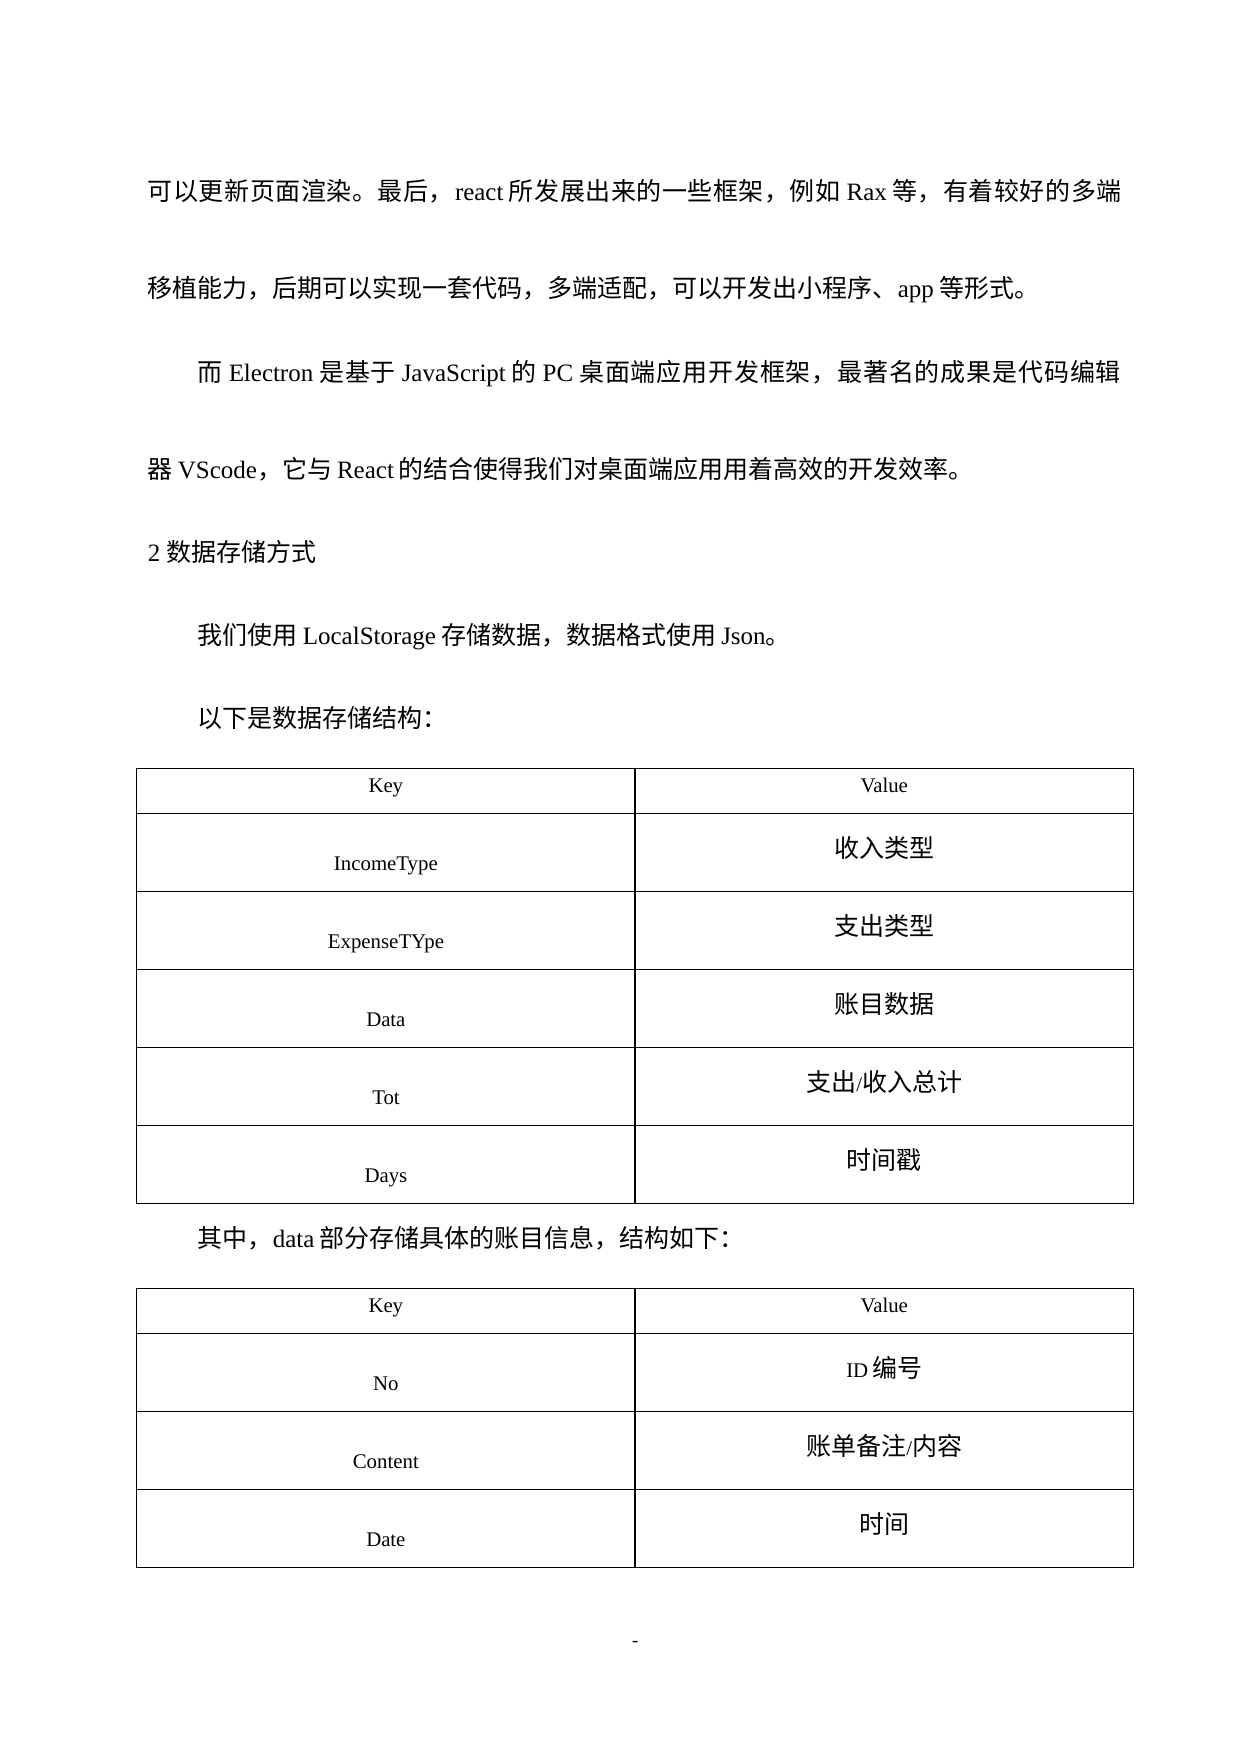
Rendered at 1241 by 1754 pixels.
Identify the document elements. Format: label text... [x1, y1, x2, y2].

text 2 数据存储方式 [148, 518, 1122, 583]
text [148, 157, 1122, 319]
table_header Key [137, 1289, 634, 1333]
table_cell 时间戳 [636, 1126, 1133, 1203]
table_cell IncomeType [137, 814, 634, 891]
table_cell ExpenseTYpe [137, 892, 634, 969]
table_cell 支出/收入总计 [636, 1048, 1133, 1125]
text 其中，data部分存储具体的账目信息，结构如下： [148, 1204, 1122, 1269]
table_cell ID编号 [636, 1334, 1133, 1411]
text 而Electron是基于JavaScript的PC桌面端应用开发框架，最著名的成果是代码编辑器VScode，它与React的结合使得我们对桌面端应用用着高效的开发效率。 [148, 338, 1122, 500]
text 我们使用LocalStorage存储数据，数据格式使用Json。 [148, 601, 1122, 666]
table_header Value [636, 1289, 1133, 1333]
table_cell 收入类型 [636, 814, 1133, 891]
table_cell Days [137, 1126, 634, 1203]
table_cell Tot [137, 1048, 634, 1125]
table_header Value [636, 769, 1133, 813]
table_cell 支出类型 [636, 892, 1133, 969]
table_cell 账单备注/内容 [636, 1412, 1133, 1489]
table_cell 时间 [636, 1490, 1133, 1567]
table_cell No [137, 1334, 634, 1411]
table_cell Date [137, 1490, 634, 1567]
text 以下是数据存储结构： [148, 684, 1122, 749]
table_cell Content [137, 1412, 634, 1489]
table_header Key [137, 769, 634, 813]
table_cell 账目数据 [636, 970, 1133, 1047]
table_cell Data [137, 970, 634, 1047]
